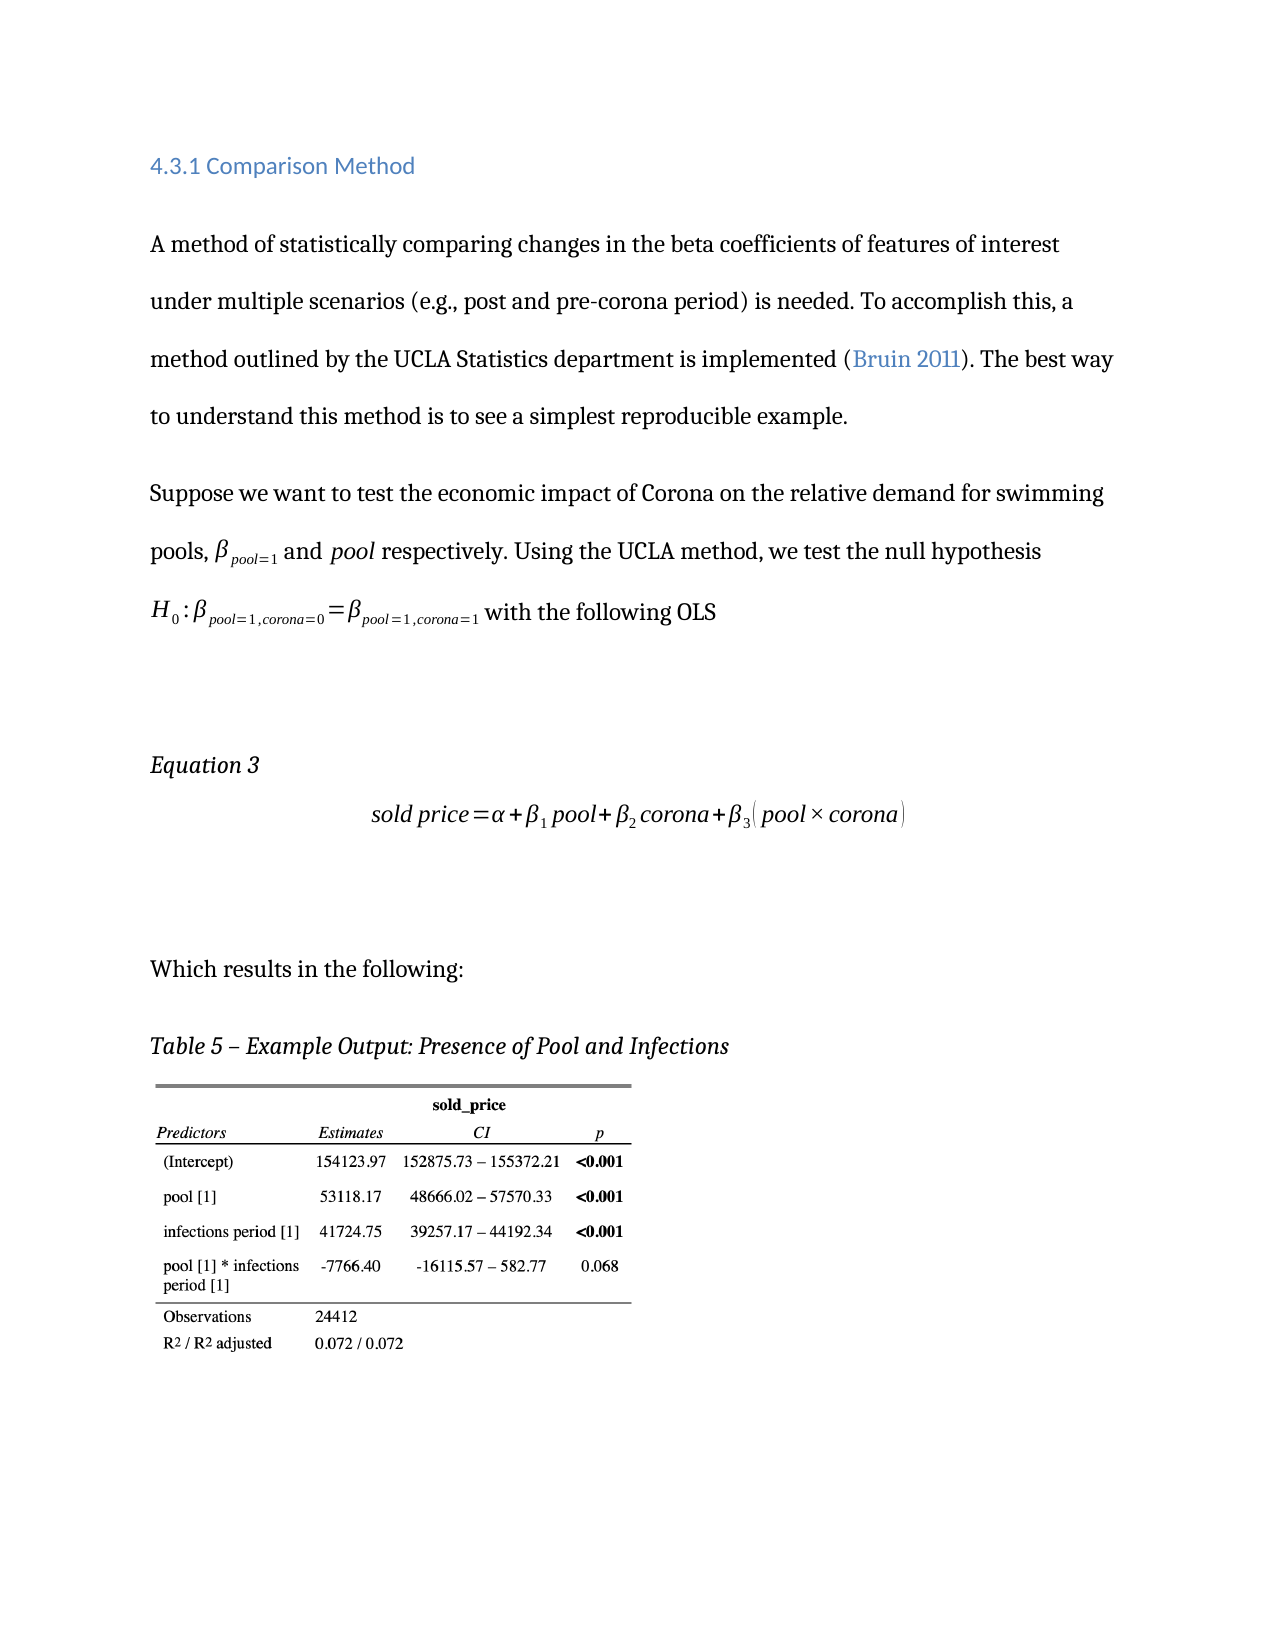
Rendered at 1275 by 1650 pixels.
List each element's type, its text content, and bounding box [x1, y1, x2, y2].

text Which results in the following: [150, 955, 1125, 984]
text Suppose we want to test the economic impact of Corona on the relative demand for swimming pools, and respectively. Using the UCLA method, we test the null hypothesis with the following OLS [150, 478, 1125, 627]
text A method of statistically comparing changes in the beta coefficients of features of interest under multiple scenarios (e.g., post and pre-corona period) is needed. To accomplish this, a method outlined by the UCLA Statistics department is implemented (Bruin 2011). The best way to understand this method is to see a simplest reproducible example. [150, 230, 1125, 431]
text Table 5 – Example Output: Presence of Pool and Infections [150, 1032, 1125, 1060]
picture [150, 1079, 652, 1363]
subtitle 4.3.1 Comparison Method [150, 150, 1125, 181]
text Equation 3 [150, 751, 1125, 780]
